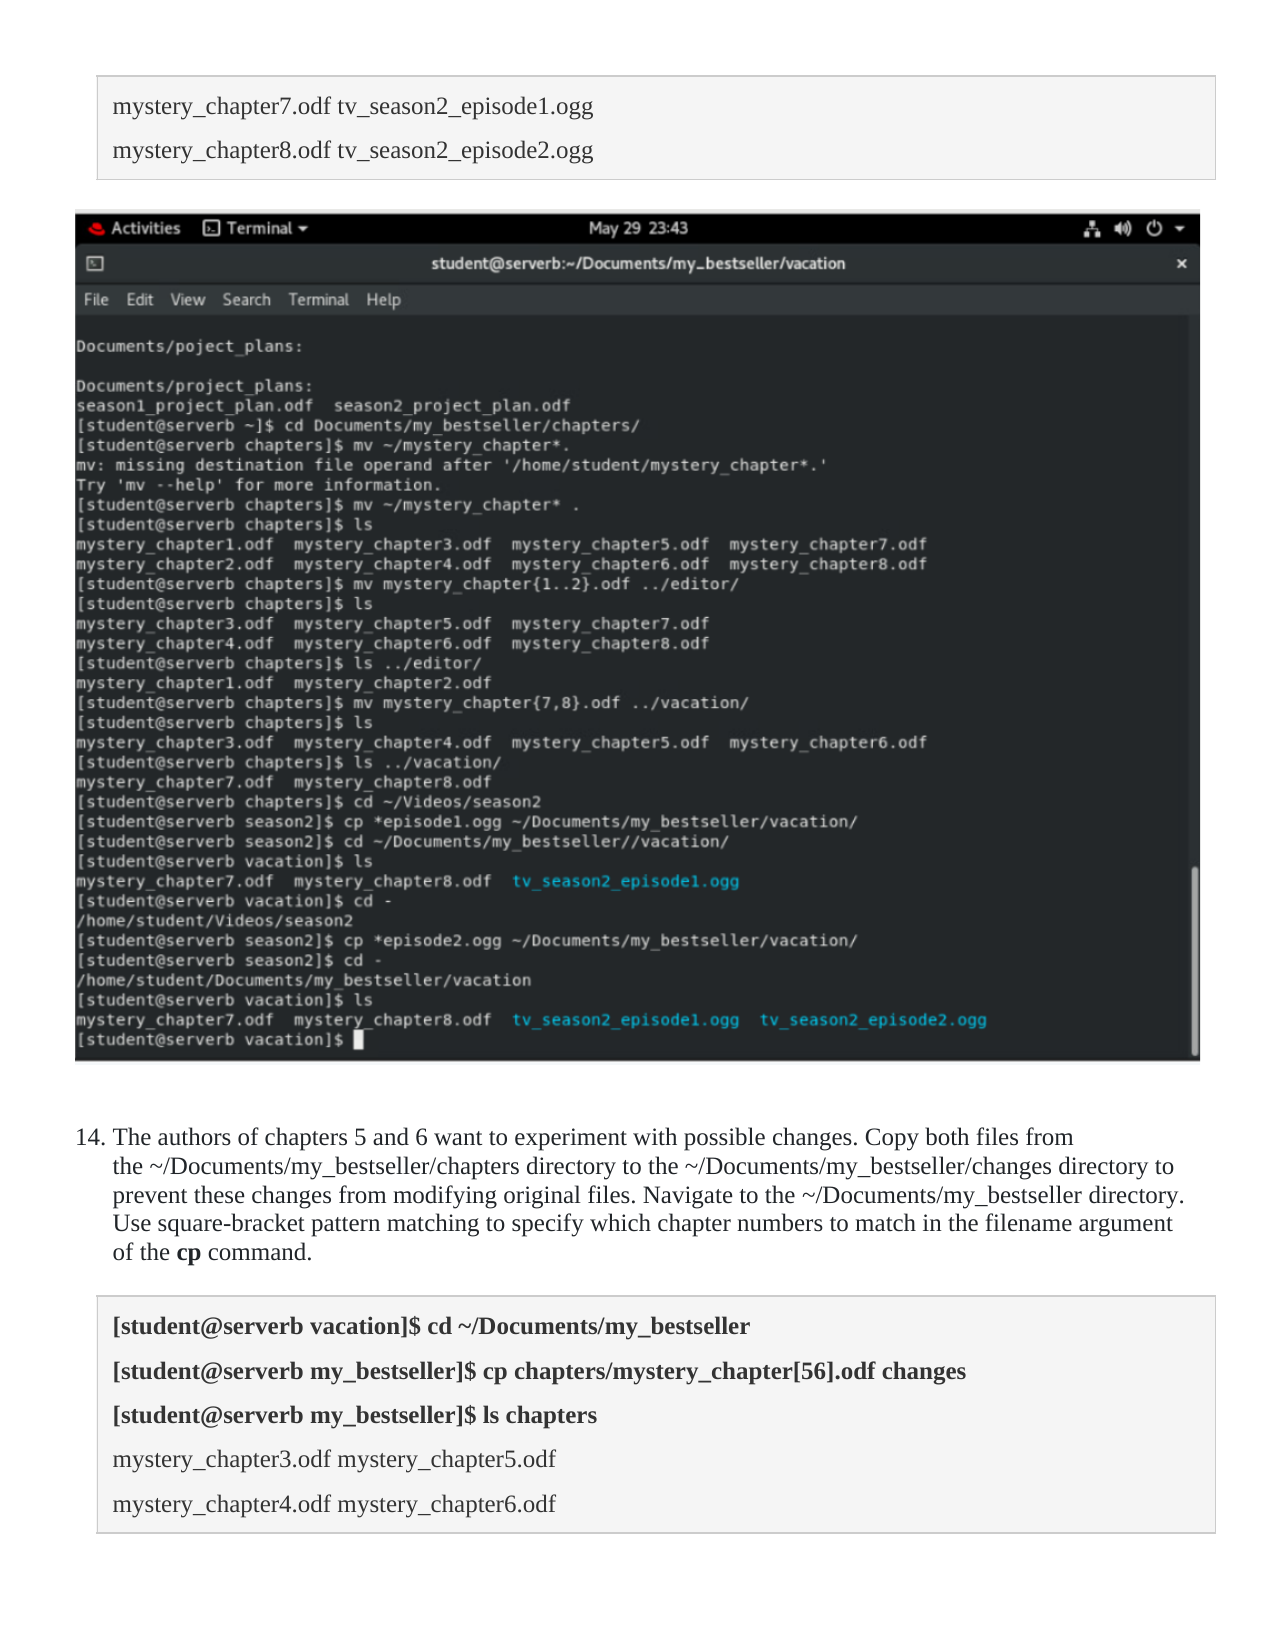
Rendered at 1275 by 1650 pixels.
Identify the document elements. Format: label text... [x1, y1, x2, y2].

text [student@serverb my_bestseller]$ ls chapters [98, 1384, 1215, 1428]
list The authors of chapters 5 and 6 want to experiment with possible changes. Copy both files from the ~/Documents/my_bestseller/chapters directory to the ~/Documents/my_bestseller/changes directory to prevent these changes from modifying original files. Navigate to the ~/Documents/my_bestseller directory. Use square-bracket pattern matching to specify which chapter numbers to match in the filename argument of the cp command. [75, 1122, 1200, 1266]
picture [75, 209, 1200, 1065]
text mystery_chapter4.odf mystery_chapter6.odf [98, 1473, 1215, 1532]
text mystery_chapter8.odf tv_season2_episode2.ogg [98, 119, 1215, 179]
text [student@serverb vacation]$ cd ~/Documents/my_bestseller [98, 1297, 1215, 1339]
text mystery_chapter7.odf tv_season2_episode1.ogg [98, 77, 1215, 119]
text mystery_chapter3.odf mystery_chapter5.odf [98, 1428, 1215, 1473]
text [student@serverb my_bestseller]$ cp chapters/mystery_chapter[56].odf changes [98, 1339, 1215, 1384]
